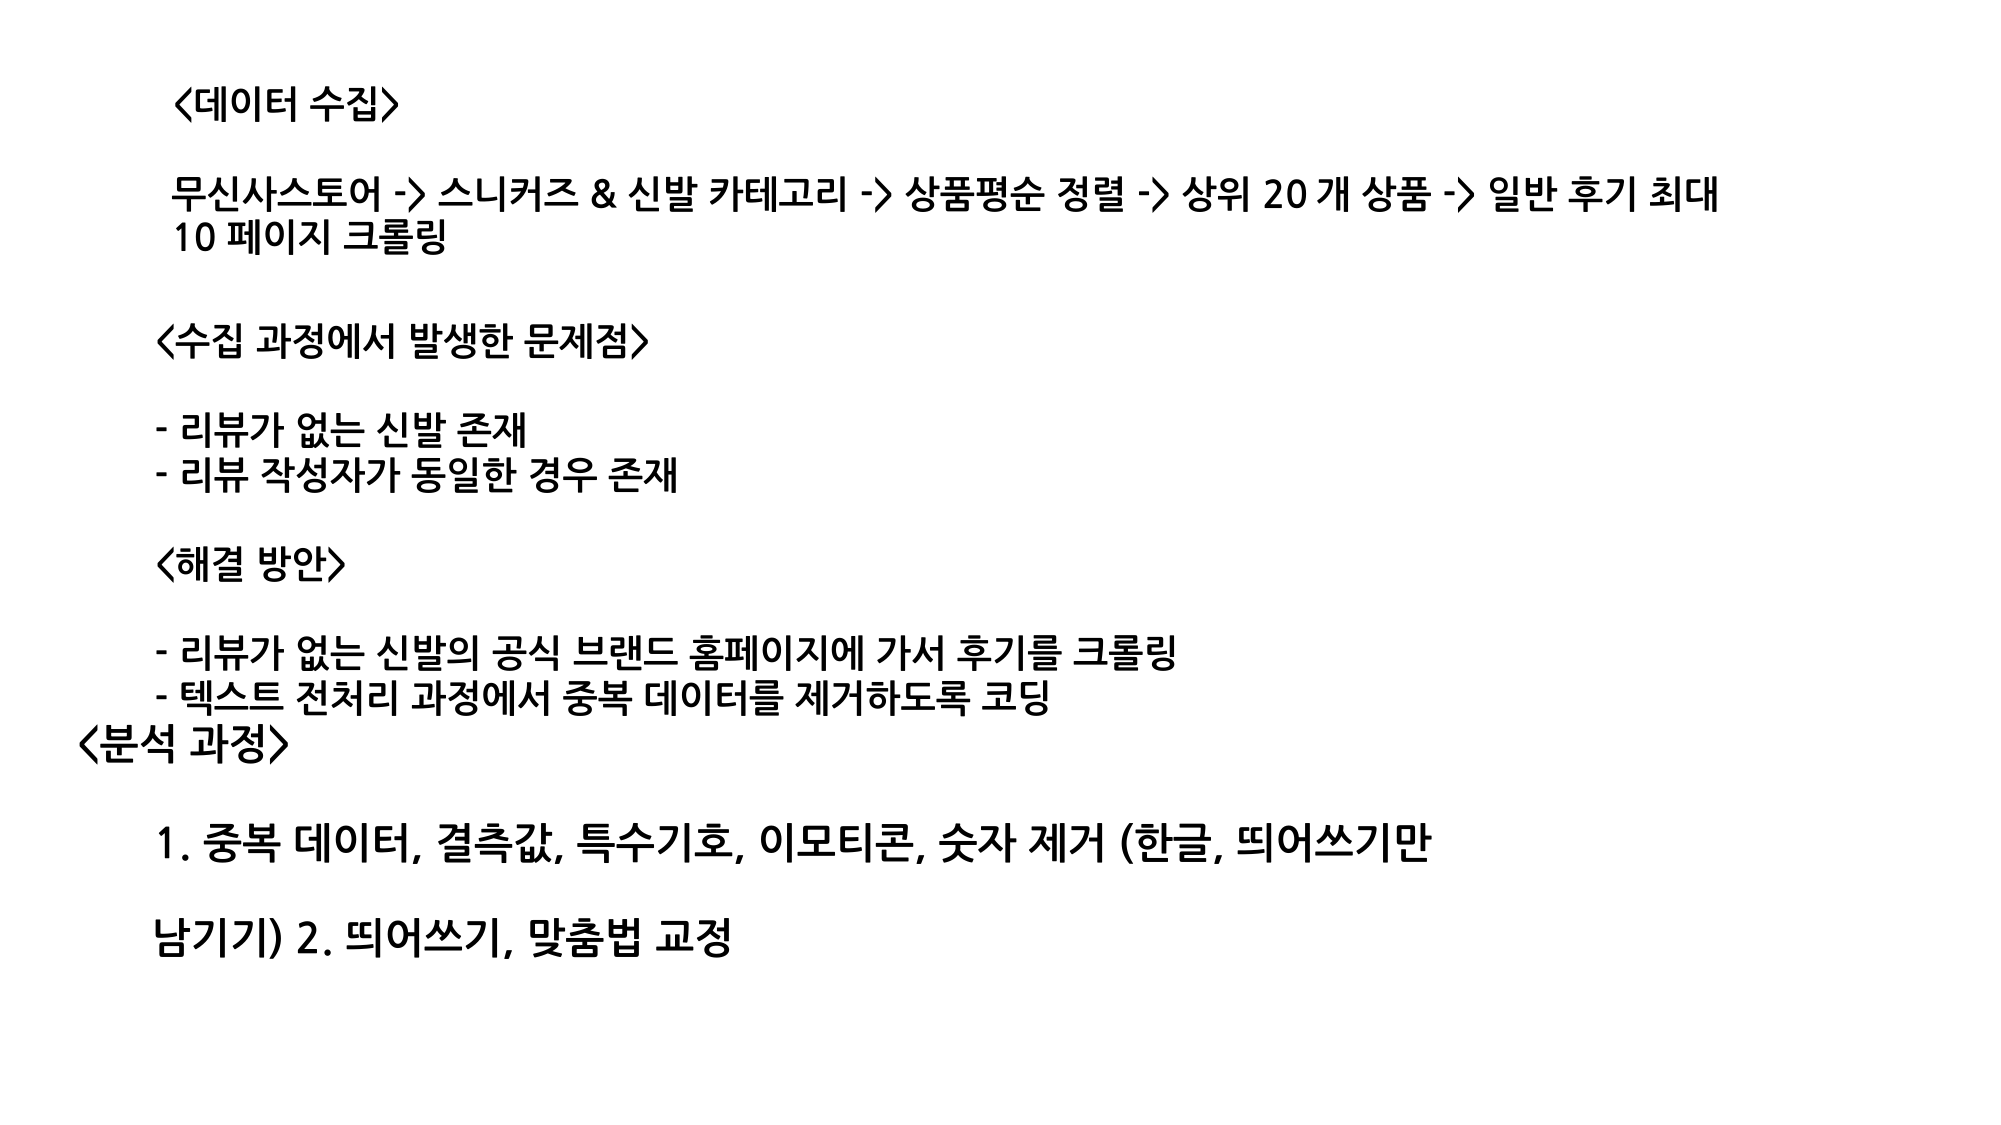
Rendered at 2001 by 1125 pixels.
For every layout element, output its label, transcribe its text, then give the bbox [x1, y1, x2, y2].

text - 리뷰가 없는 신발 존재 [154, 408, 1919, 451]
text <수집 과정에서 발생한 문제점> [154, 319, 1919, 362]
text <데이터 수집> [172, 82, 1919, 126]
text <분석 과정> [76, 719, 1919, 767]
text - 리뷰가 없는 신발의 공식 브랜드 홈페이지에 가서 후기를 크롤링 [154, 631, 1919, 674]
text - 리뷰 작성자가 동일한 경우 존재 [154, 453, 1919, 496]
text <해결 방안> [154, 542, 1919, 585]
text 1. 중복 데이터, 결측값, 특수기호, 이모티콘, 숫자 제거 (한글, 띄어쓰기만 남기기) 2. 띄어쓰기, 맞춤법 교정 [151, 818, 1570, 961]
text 무신사스토어 -> 스니커즈 & 신발 카테고리 -> 상품평순 정렬 -> 상위 20개 상품 -> 일반 후기 최대 10 페이지 크롤링 [171, 172, 1763, 258]
text - 텍스트 전처리 과정에서 중복 데이터를 제거하도록 코딩 [154, 676, 1919, 719]
